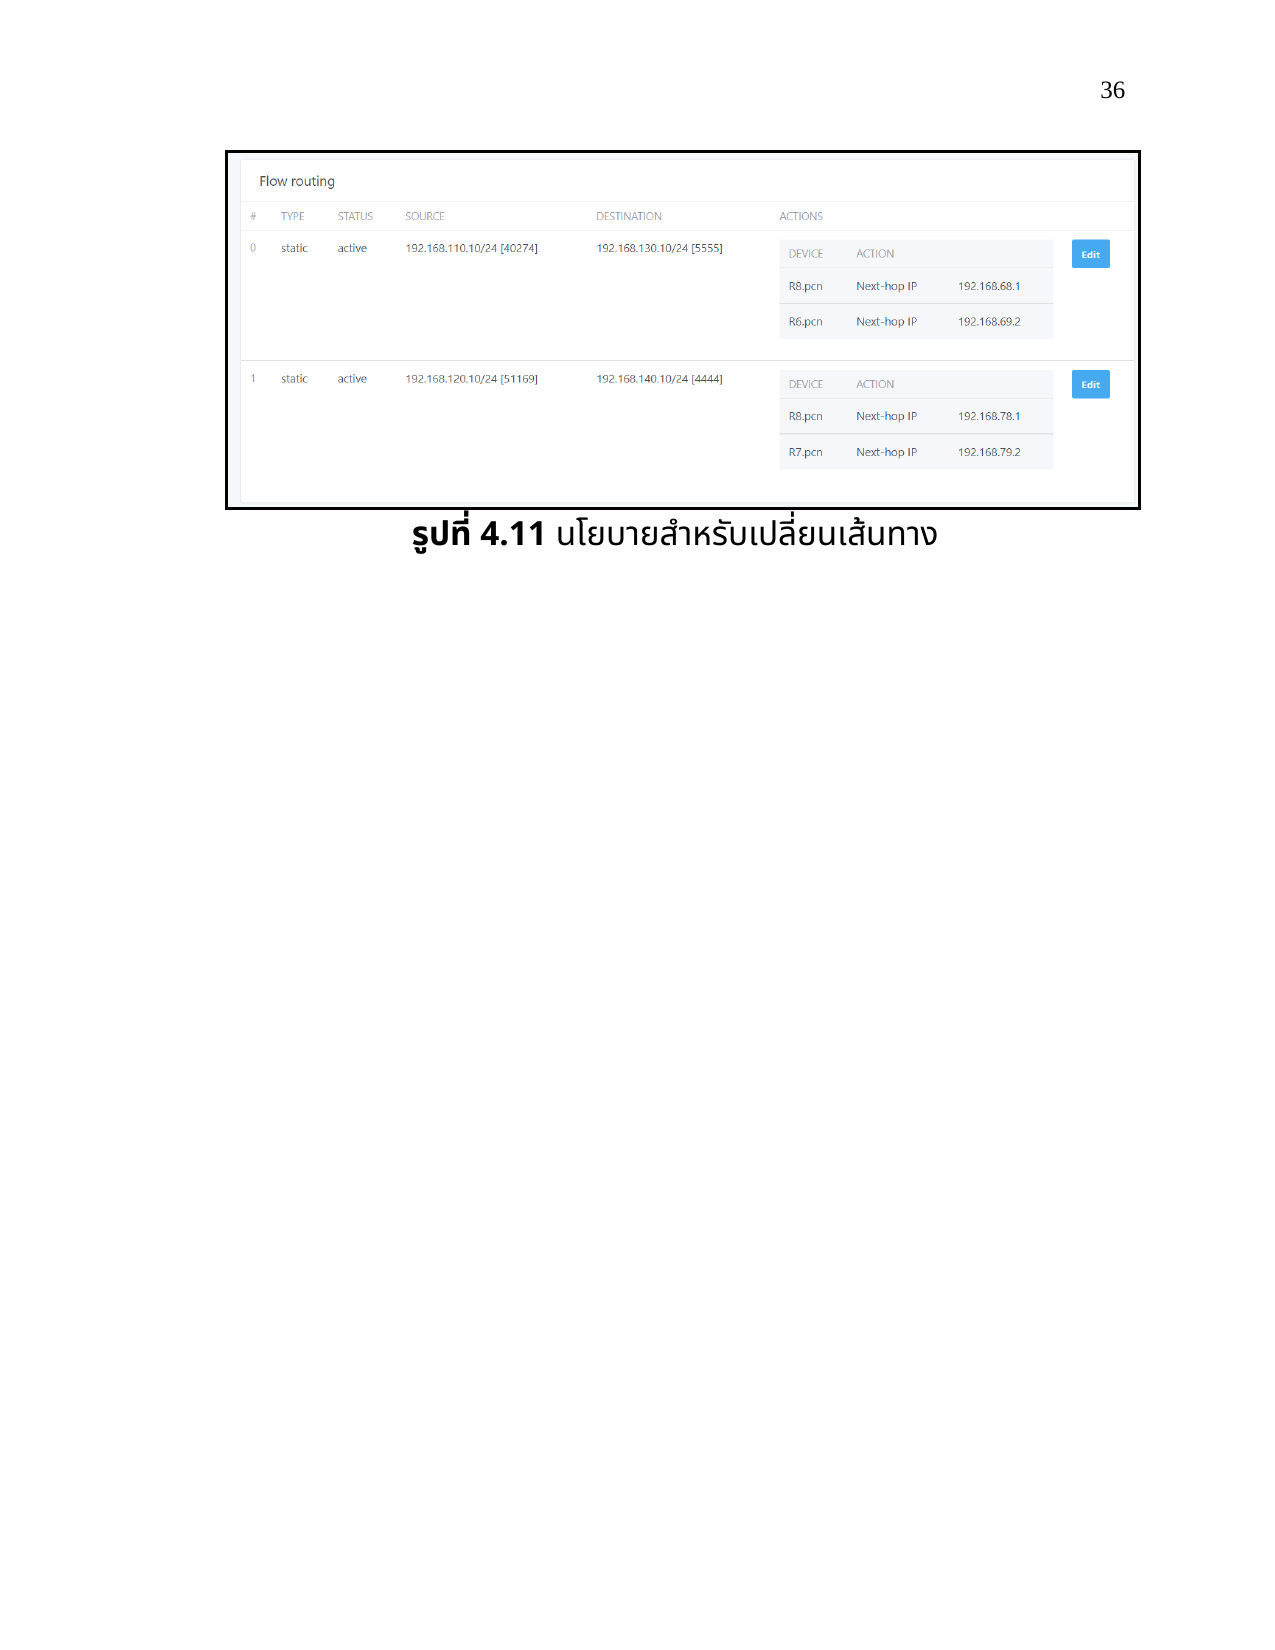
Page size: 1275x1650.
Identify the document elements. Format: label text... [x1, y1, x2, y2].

text รูปที่ 4.11 นโยบายสำหรับเปลี่ยนเส้นทาง [225, 510, 1125, 560]
picture [228, 153, 1138, 507]
